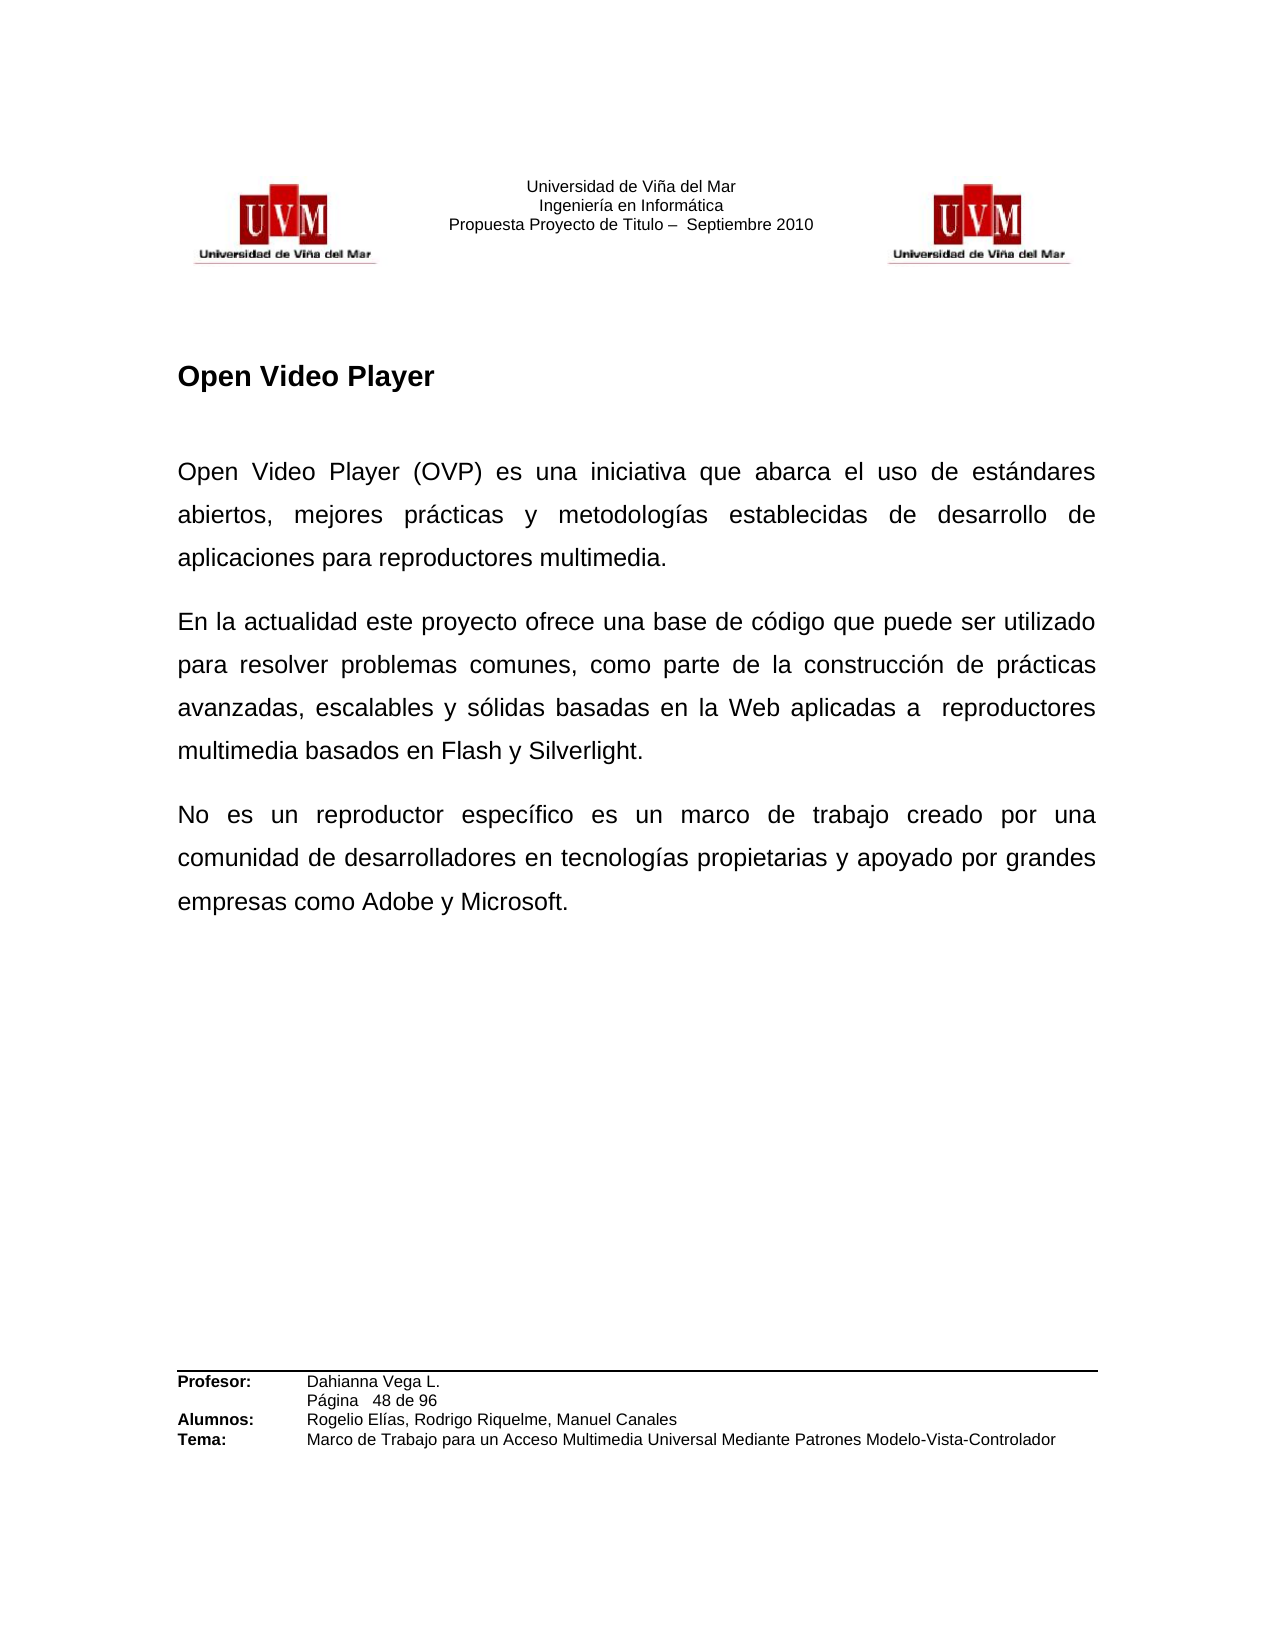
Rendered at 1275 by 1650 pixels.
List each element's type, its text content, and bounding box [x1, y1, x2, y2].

text Open Video Player (OVP) es una iniciativa que abarca el uso de estándares abiertos, mejores prácticas y metodologías establecidas de desarrollo de aplicaciones para reproductores multimedia. [177, 457, 1098, 572]
subtitle Open Video Player [177, 359, 1098, 392]
text No es un reproductor específico es un marco de trabajo creado por una comunidad de desarrolladores en tecnologías propietarias y apoyado por grandes empresas como Adobe y Microsoft. [177, 800, 1098, 915]
picture [871, 176, 1084, 267]
text En la actualidad este proyecto ofrece una base de código que puede ser utilizado para resolver problemas comunes, como parte de la construcción de prácticas avanzadas, escalables y sólidas basadas en la Web aplicadas a reproductores multimedia basados en Flash y Silverlight. [177, 607, 1098, 765]
picture [177, 176, 390, 267]
